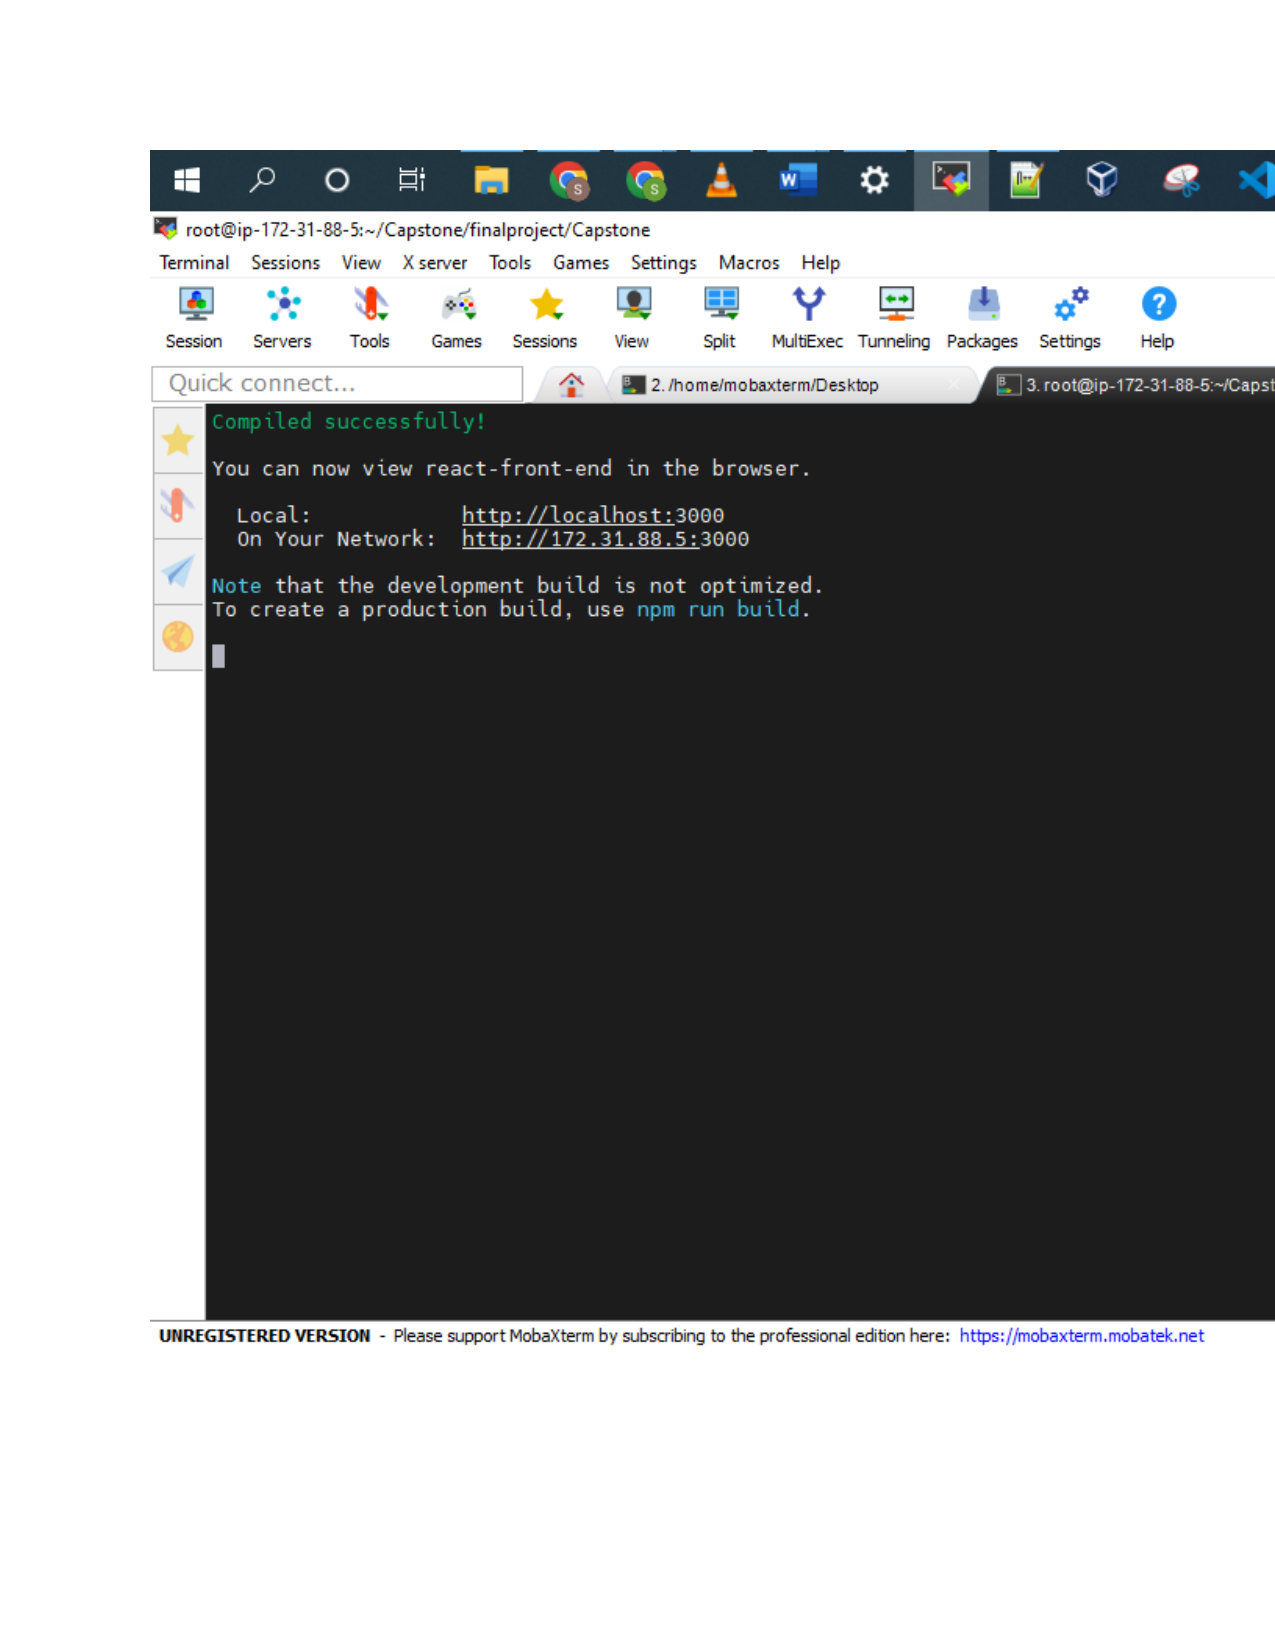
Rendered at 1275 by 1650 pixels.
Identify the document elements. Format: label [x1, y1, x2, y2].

picture [150, 150, 1275, 1350]
